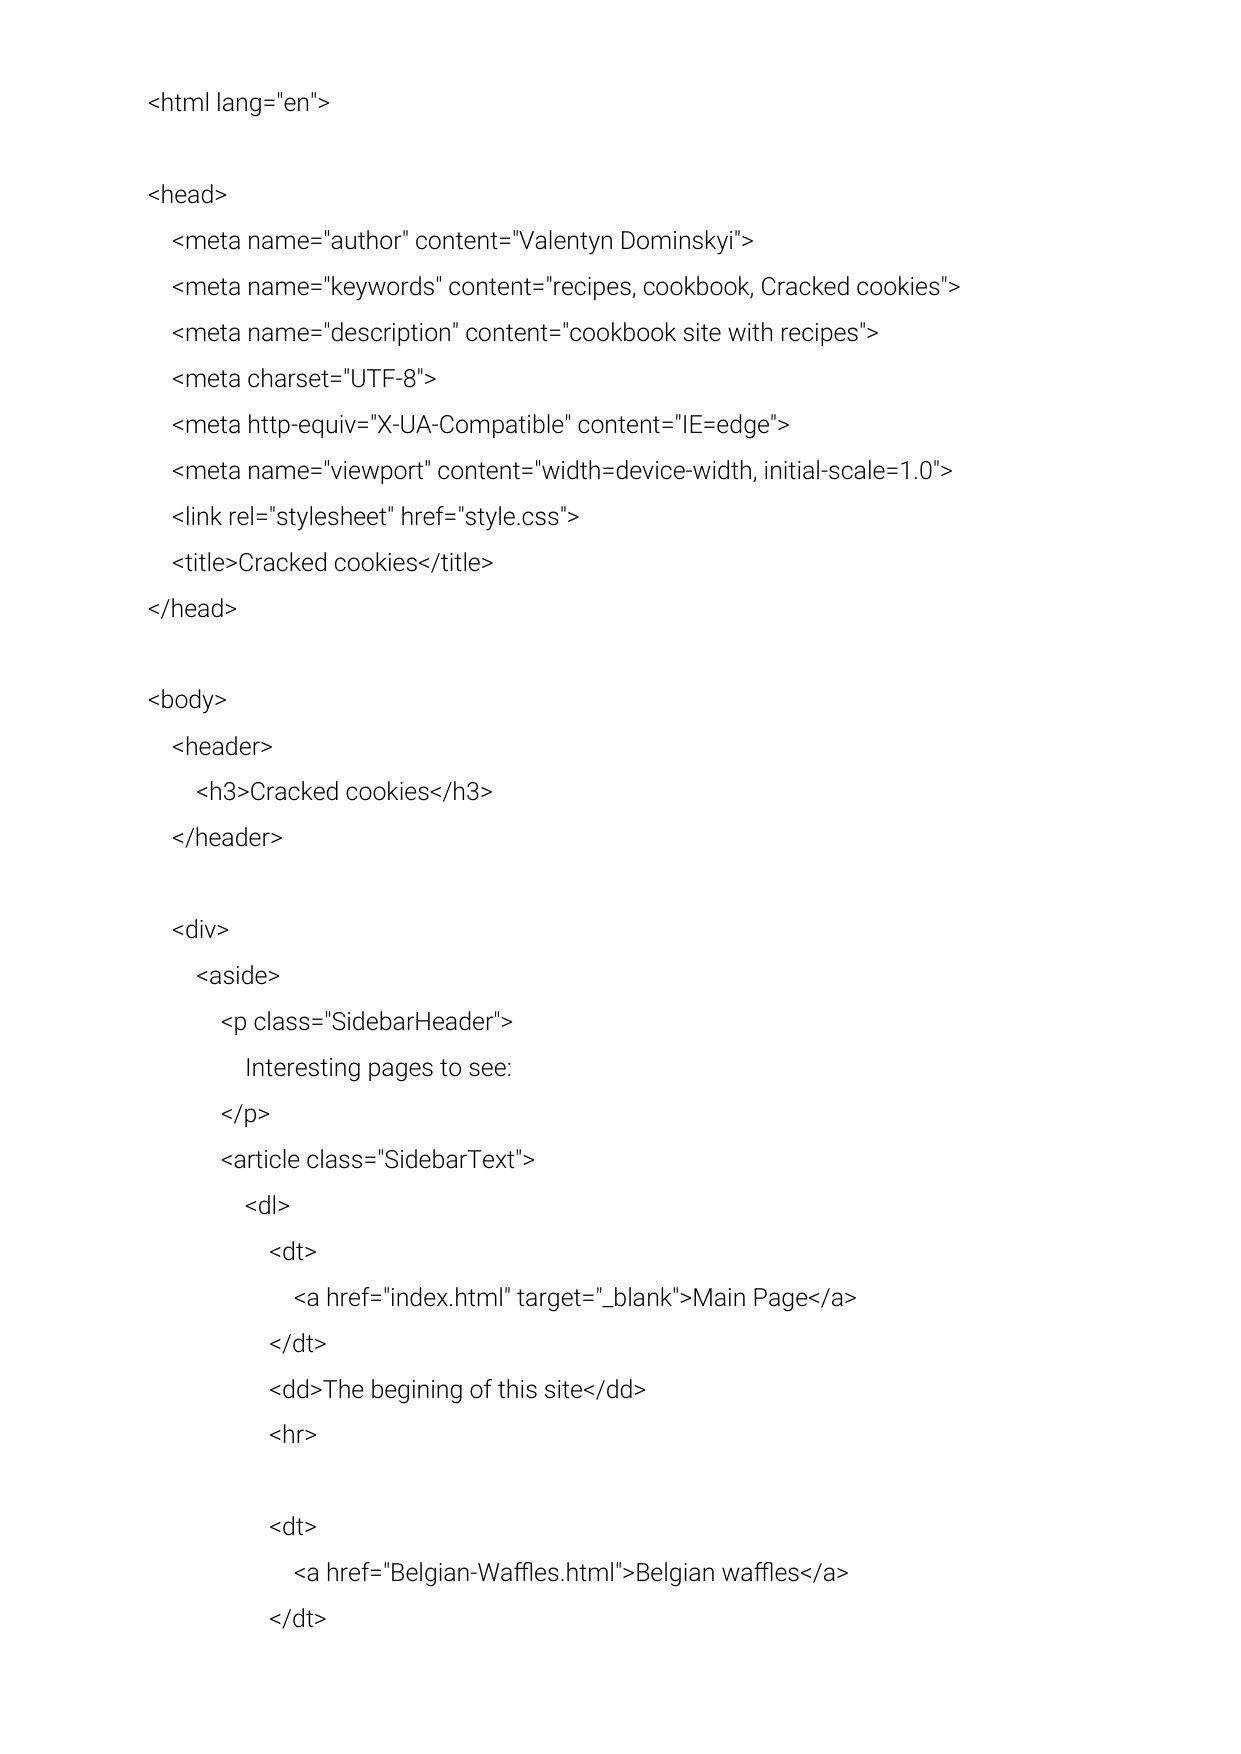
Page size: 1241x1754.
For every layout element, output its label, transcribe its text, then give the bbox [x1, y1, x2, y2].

text <dd>The begining of this site</dd> [148, 1375, 1152, 1404]
text <hr> [148, 1421, 1152, 1450]
text <meta name="keywords" content="recipes, cookbook, Cracked cookies"> [148, 272, 1152, 302]
text </p> [148, 1099, 1152, 1128]
text <meta charset="UTF-8"> [148, 364, 1152, 393]
text <meta name="author" content="Valentyn Dominskyi"> [148, 226, 1152, 256]
text </dt> [148, 1604, 1152, 1634]
text <article class="SidebarText"> [148, 1145, 1152, 1174]
text <body> [148, 686, 1152, 715]
text <title>Cracked cookies</title> [148, 548, 1152, 577]
text <h3>Cracked cookies</h3> [148, 778, 1152, 807]
text <aside> [148, 961, 1152, 991]
text <link rel="stylesheet" href="style.css"> [148, 502, 1152, 531]
text <div> [148, 915, 1152, 945]
text <html lang="en"> [148, 88, 1152, 118]
text <head> [148, 180, 1152, 210]
text <a href="index.html" target="_blank">Main Page</a> [148, 1283, 1152, 1312]
text </header> [148, 823, 1152, 853]
text <p class="SidebarHeader"> [148, 1007, 1152, 1037]
text <meta name="description" content="cookbook site with recipes"> [148, 318, 1152, 347]
text <dt> [148, 1237, 1152, 1266]
text <a href="Belgian-Waffles.html">Belgian waffles</a> [148, 1558, 1152, 1588]
text <meta http-equiv="X-UA-Compatible" content="IE=edge"> [148, 410, 1152, 439]
text <dt> [148, 1513, 1152, 1542]
text <dl> [148, 1191, 1152, 1220]
text <meta name="viewport" content="width=device-width, initial-scale=1.0"> [148, 456, 1152, 485]
text <header> [148, 732, 1152, 761]
text Interesting pages to see: [148, 1053, 1152, 1082]
text </head> [148, 594, 1152, 623]
text </dt> [148, 1329, 1152, 1358]
